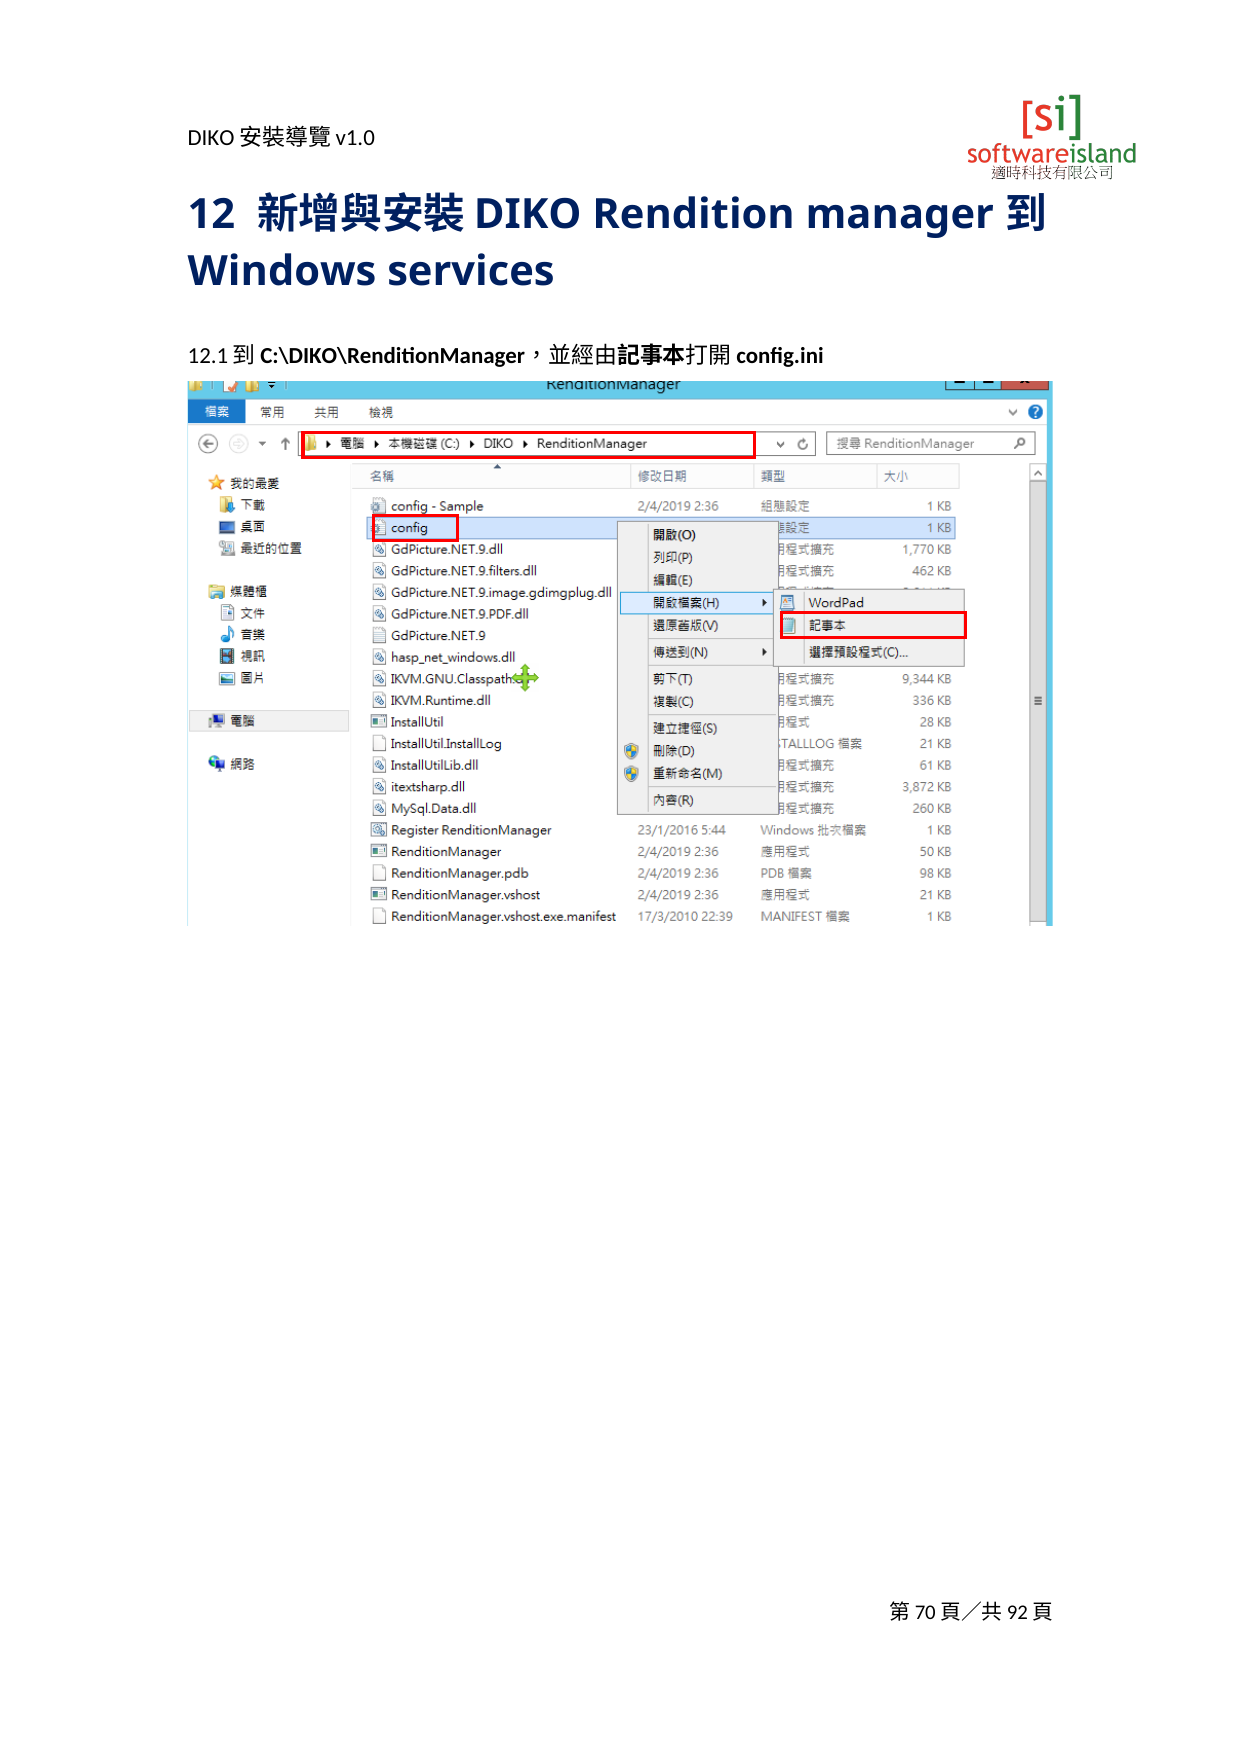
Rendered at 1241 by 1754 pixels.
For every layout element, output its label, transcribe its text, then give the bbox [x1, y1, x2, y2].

subtitle 12 新增與安裝DIKO Rendition manager 到 Windows services [187, 180, 1053, 297]
text 12.1到C:\DIKO\RenditionManager，並經由記事本打開config.ini [187, 335, 1053, 372]
picture [967, 89, 1137, 180]
picture [187, 381, 1053, 926]
